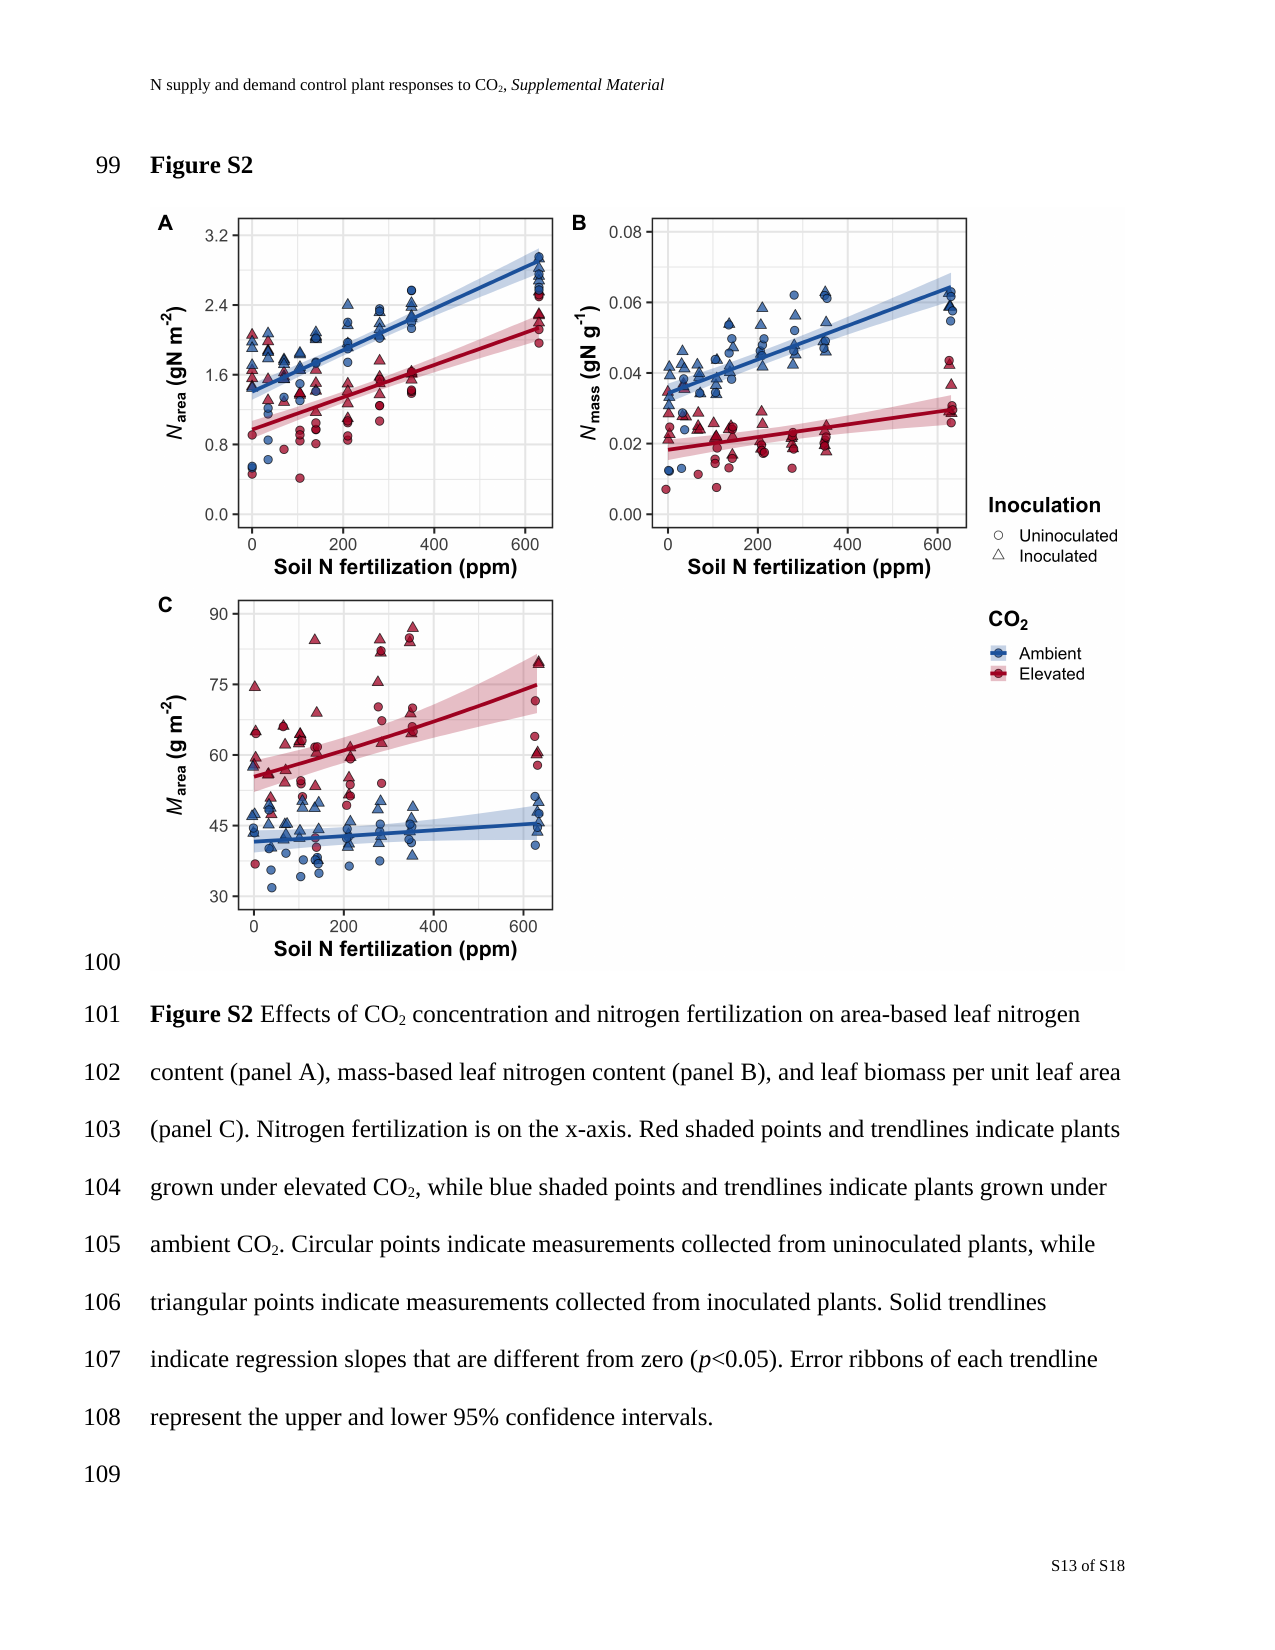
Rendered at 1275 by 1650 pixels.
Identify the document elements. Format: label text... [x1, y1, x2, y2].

text Figure S2 Effects of CO2 concentration and nitrogen fertilization on area-based leaf nitrogen content (panel A), mass-based leaf nitrogen content (panel B), and leaf biomass per unit leaf area (panel C). Nitrogen fertilization is on the x-axis. Red shaded points and trendlines indicate plants grown under elevated CO2, while blue shaded points and trendlines indicate plants grown under ambient CO2. Circular points indicate measurements collected from uninoculated plants, while triangular points indicate measurements collected from inoculated plants. Solid trendlines indicate regression slopes that are different from zero (p<0.05). Error ribbons of each trendline represent the upper and lower 95% confidence intervals. [150, 999, 1125, 1431]
picture [150, 207, 1125, 971]
text Figure S2 [150, 150, 1125, 179]
